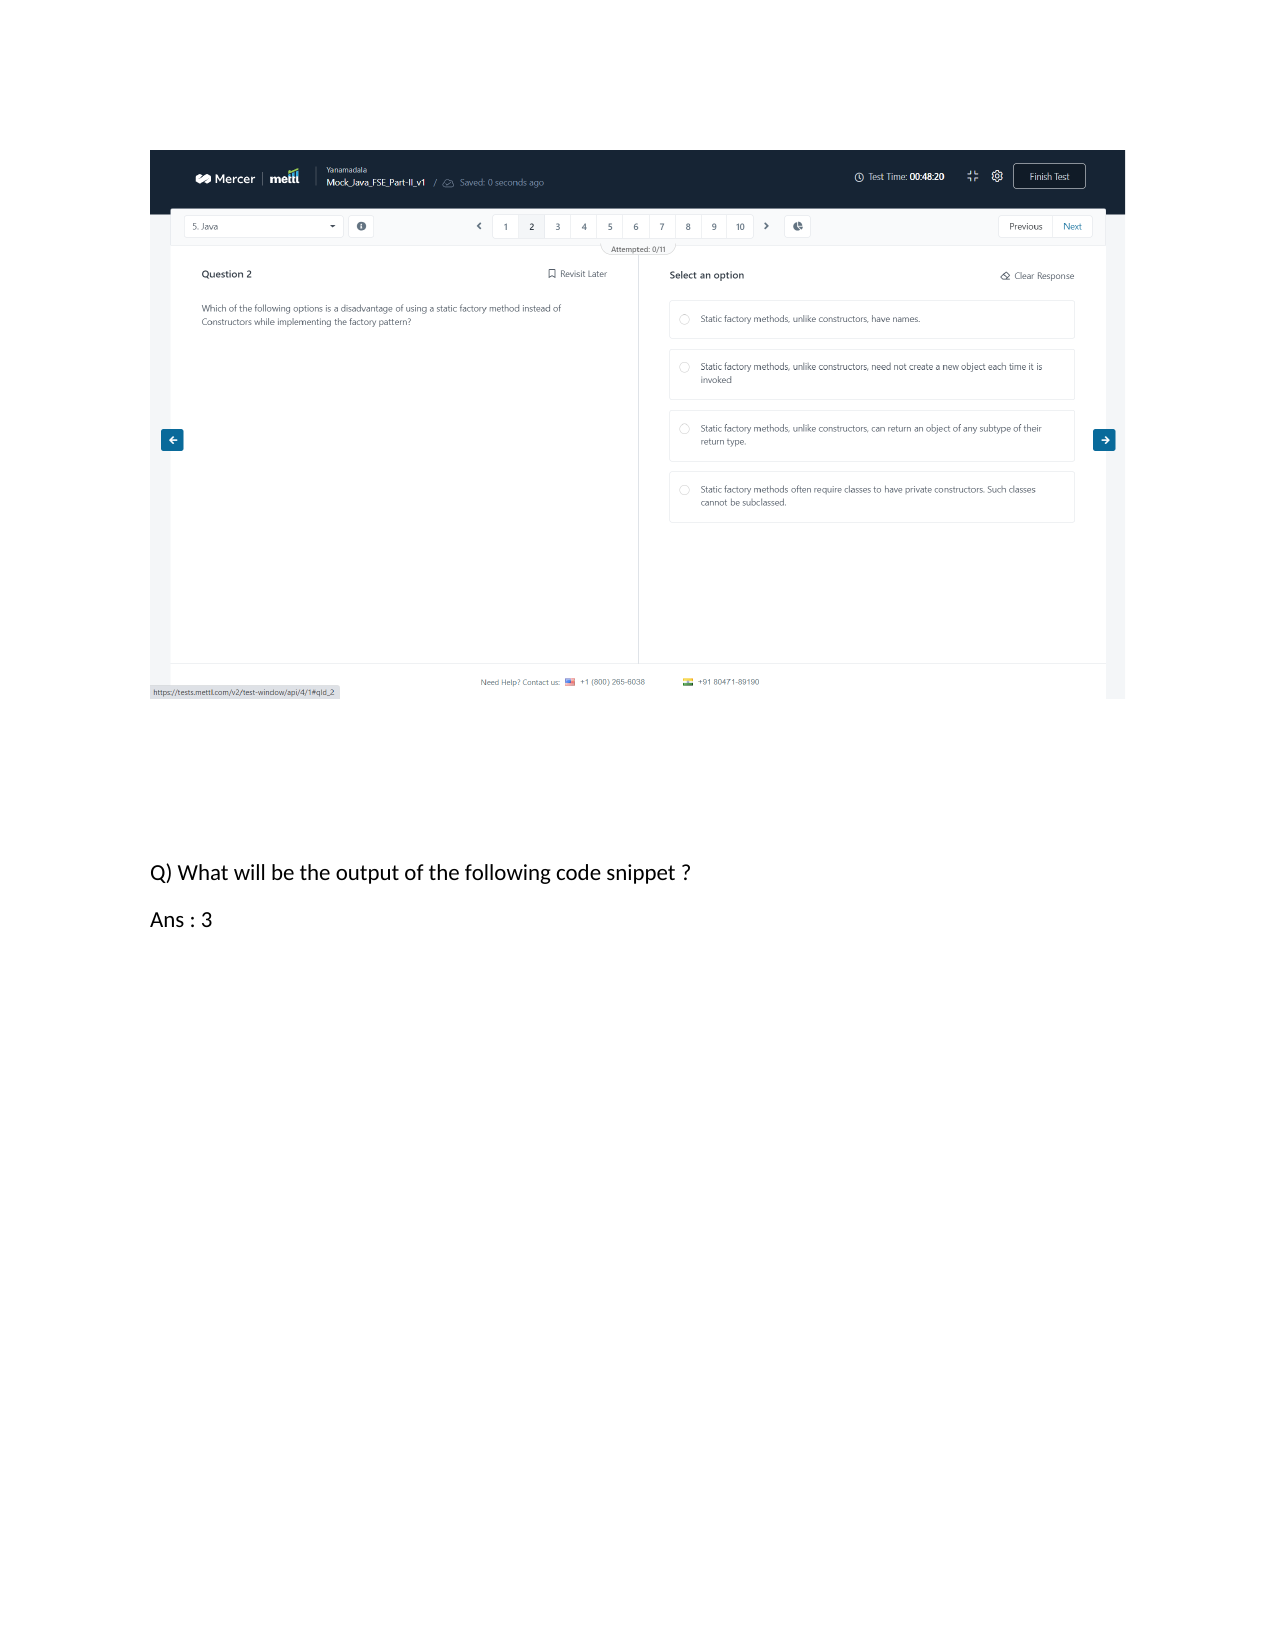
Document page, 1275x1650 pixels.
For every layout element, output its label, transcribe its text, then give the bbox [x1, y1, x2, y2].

text Ans : 3 [150, 905, 1125, 933]
text Q) What will be the output of the following code snippet ? [150, 858, 1125, 886]
picture [150, 150, 1125, 699]
